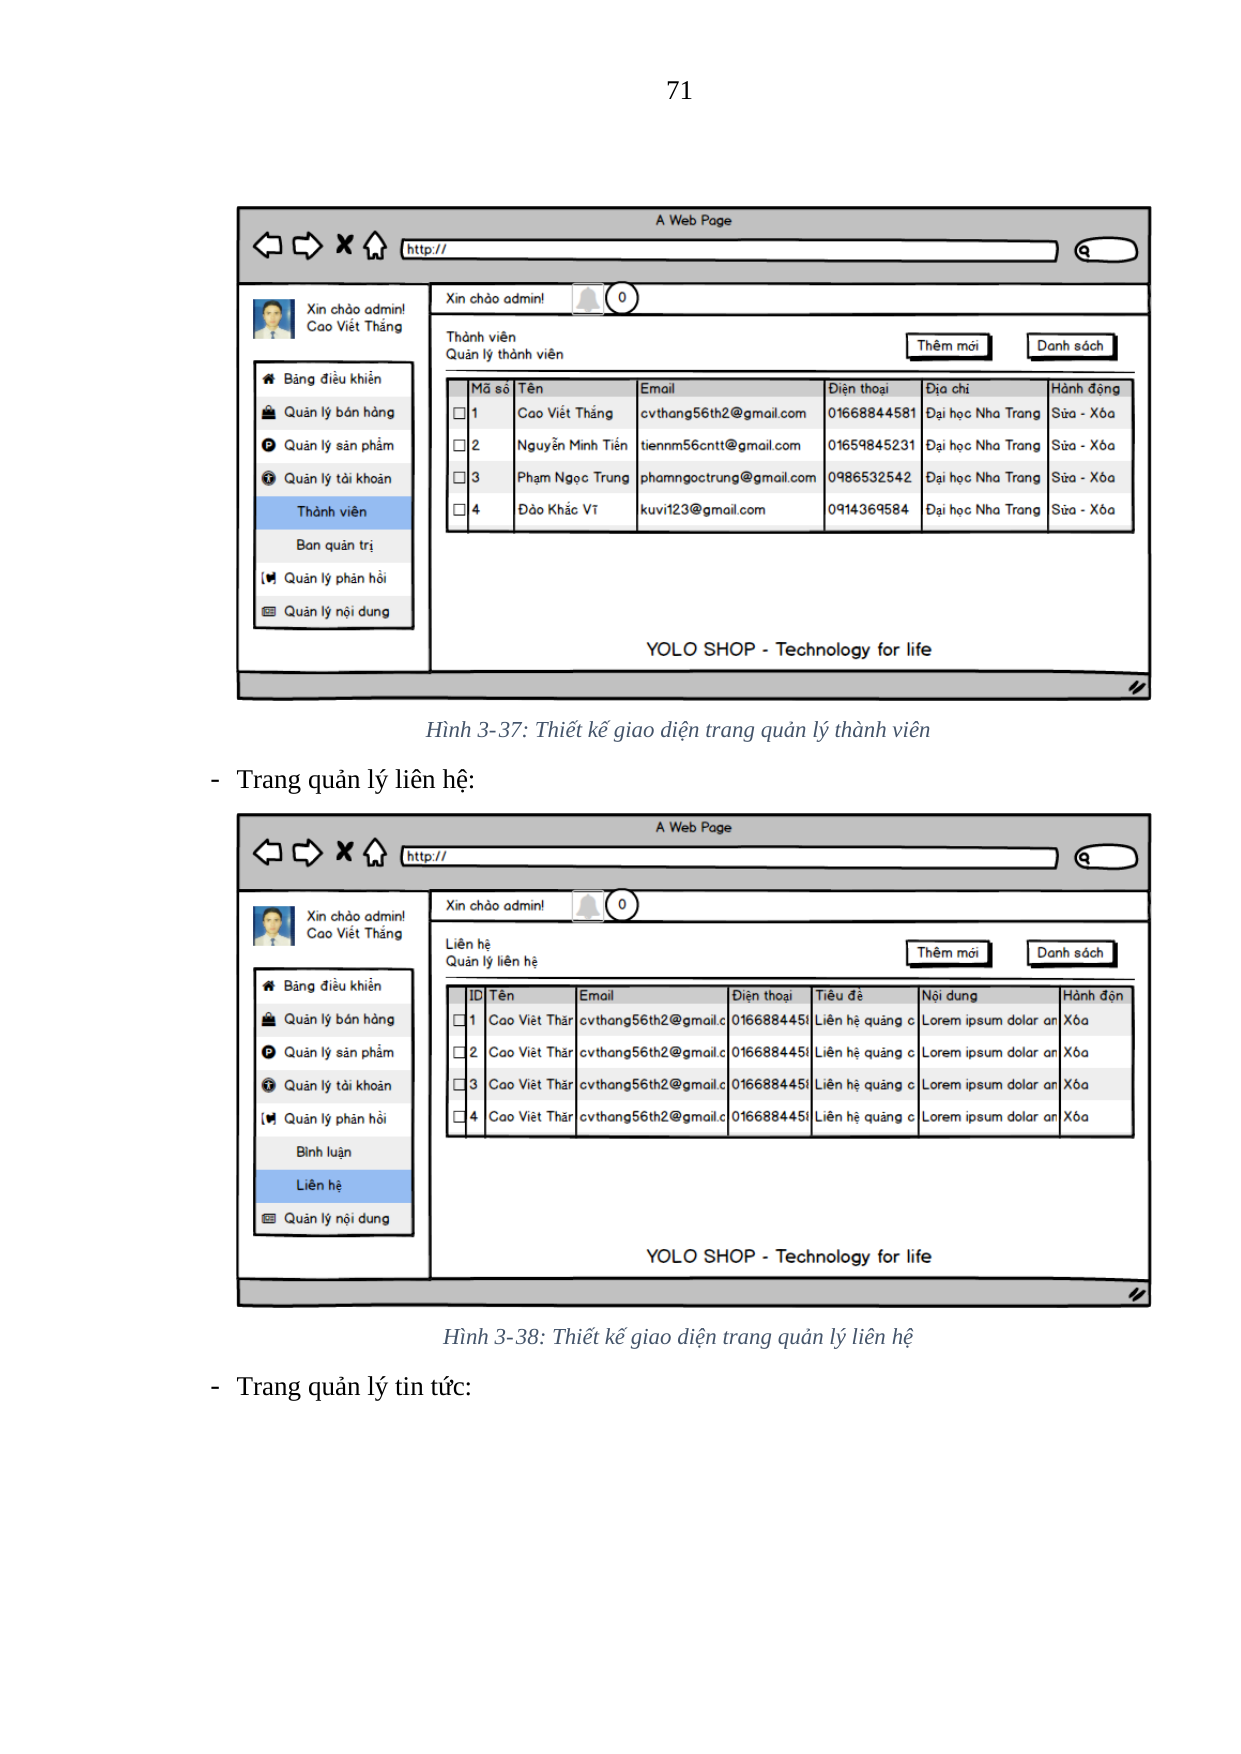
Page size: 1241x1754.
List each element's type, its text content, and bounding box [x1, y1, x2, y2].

picture [236, 206, 1152, 701]
list Trang quản lý tin tức: [207, 1370, 1122, 1404]
list Trang quản lý liên hệ: [207, 763, 1122, 797]
picture [236, 813, 1152, 1308]
